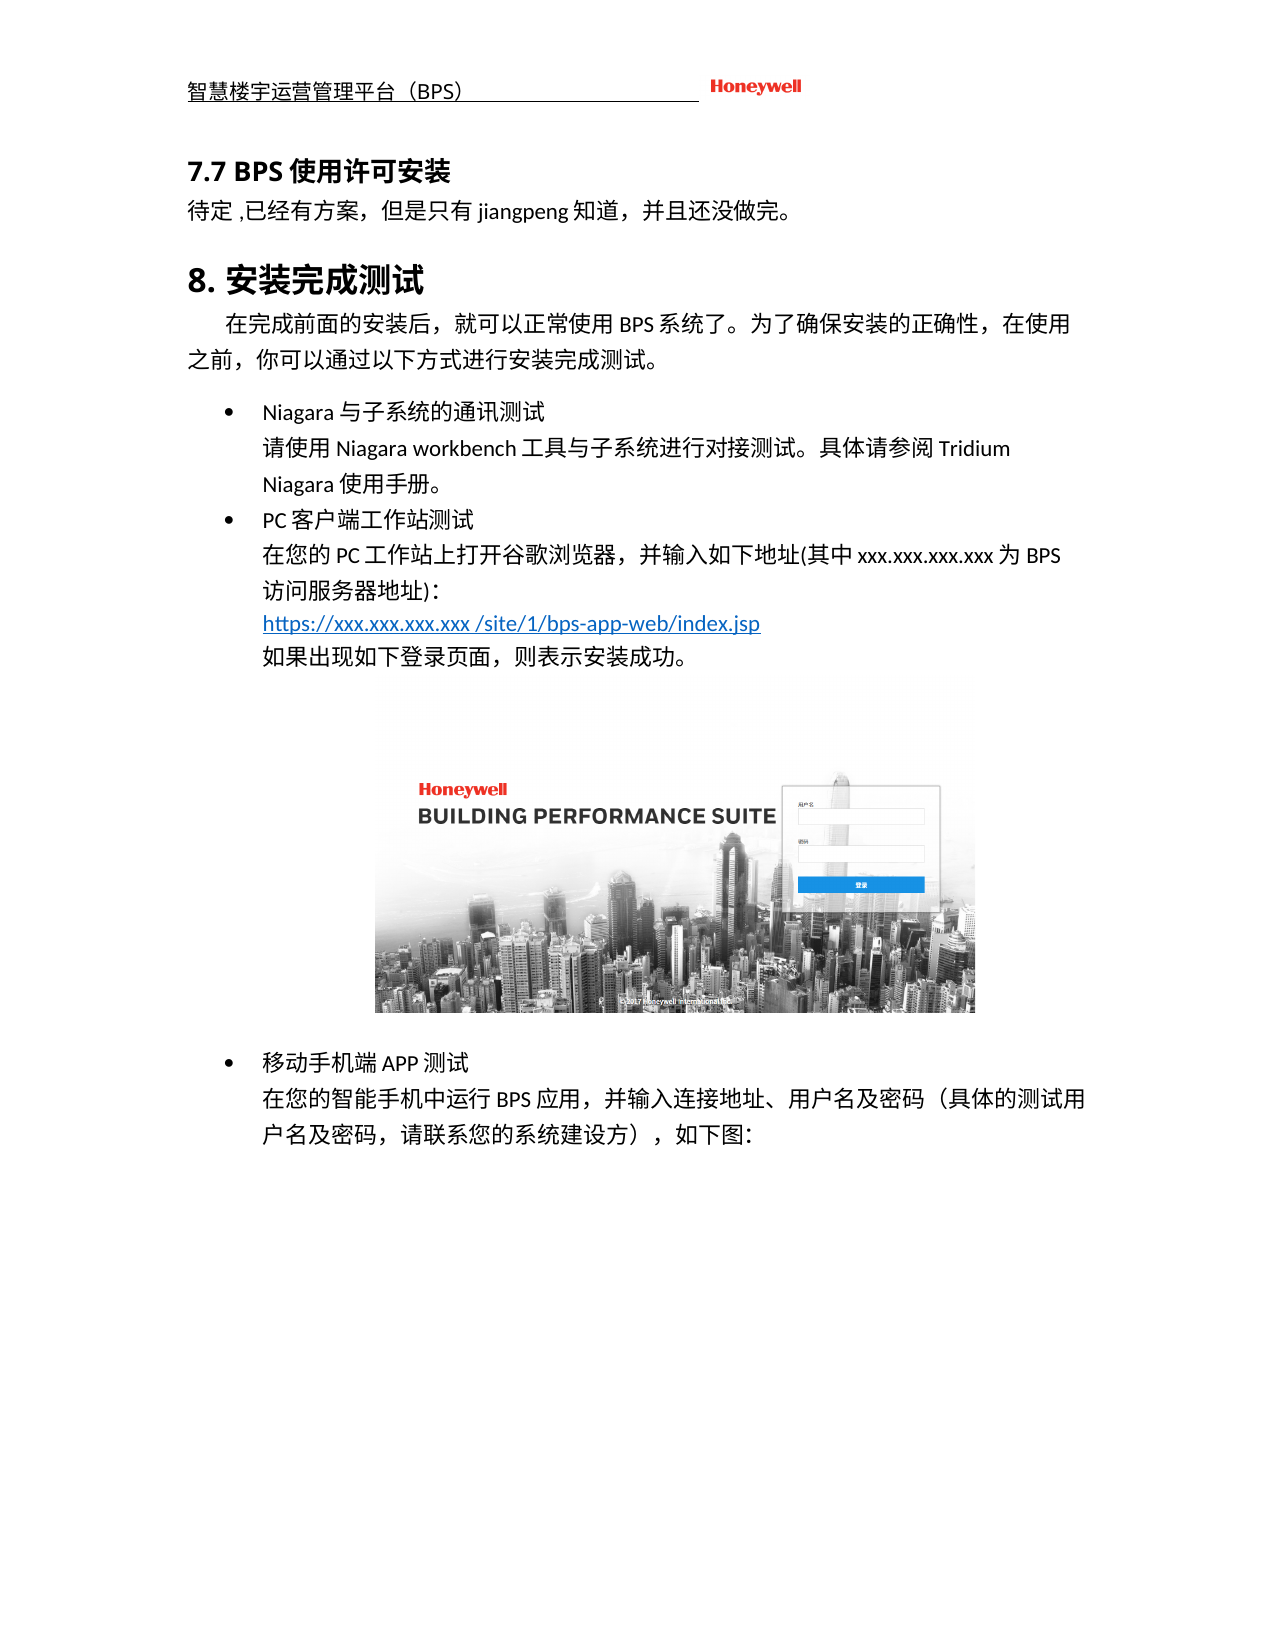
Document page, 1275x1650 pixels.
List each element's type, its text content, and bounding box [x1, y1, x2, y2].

subtitle 7.7 BPS使用许可安装 [187, 150, 1087, 189]
list 移动手机端 [225, 1045, 1087, 1078]
text 在完成前面的安装后，就可以正常使用BPS系统了。为了确保安装的正确性，在使用之前，你可以通过以下方式进行安装完成测试。 [187, 306, 1087, 375]
subtitle 安装完成测试 [187, 253, 1087, 302]
list Niagara与子系统的通讯 [225, 394, 1087, 427]
picture [699, 75, 810, 100]
picture [375, 675, 976, 1013]
